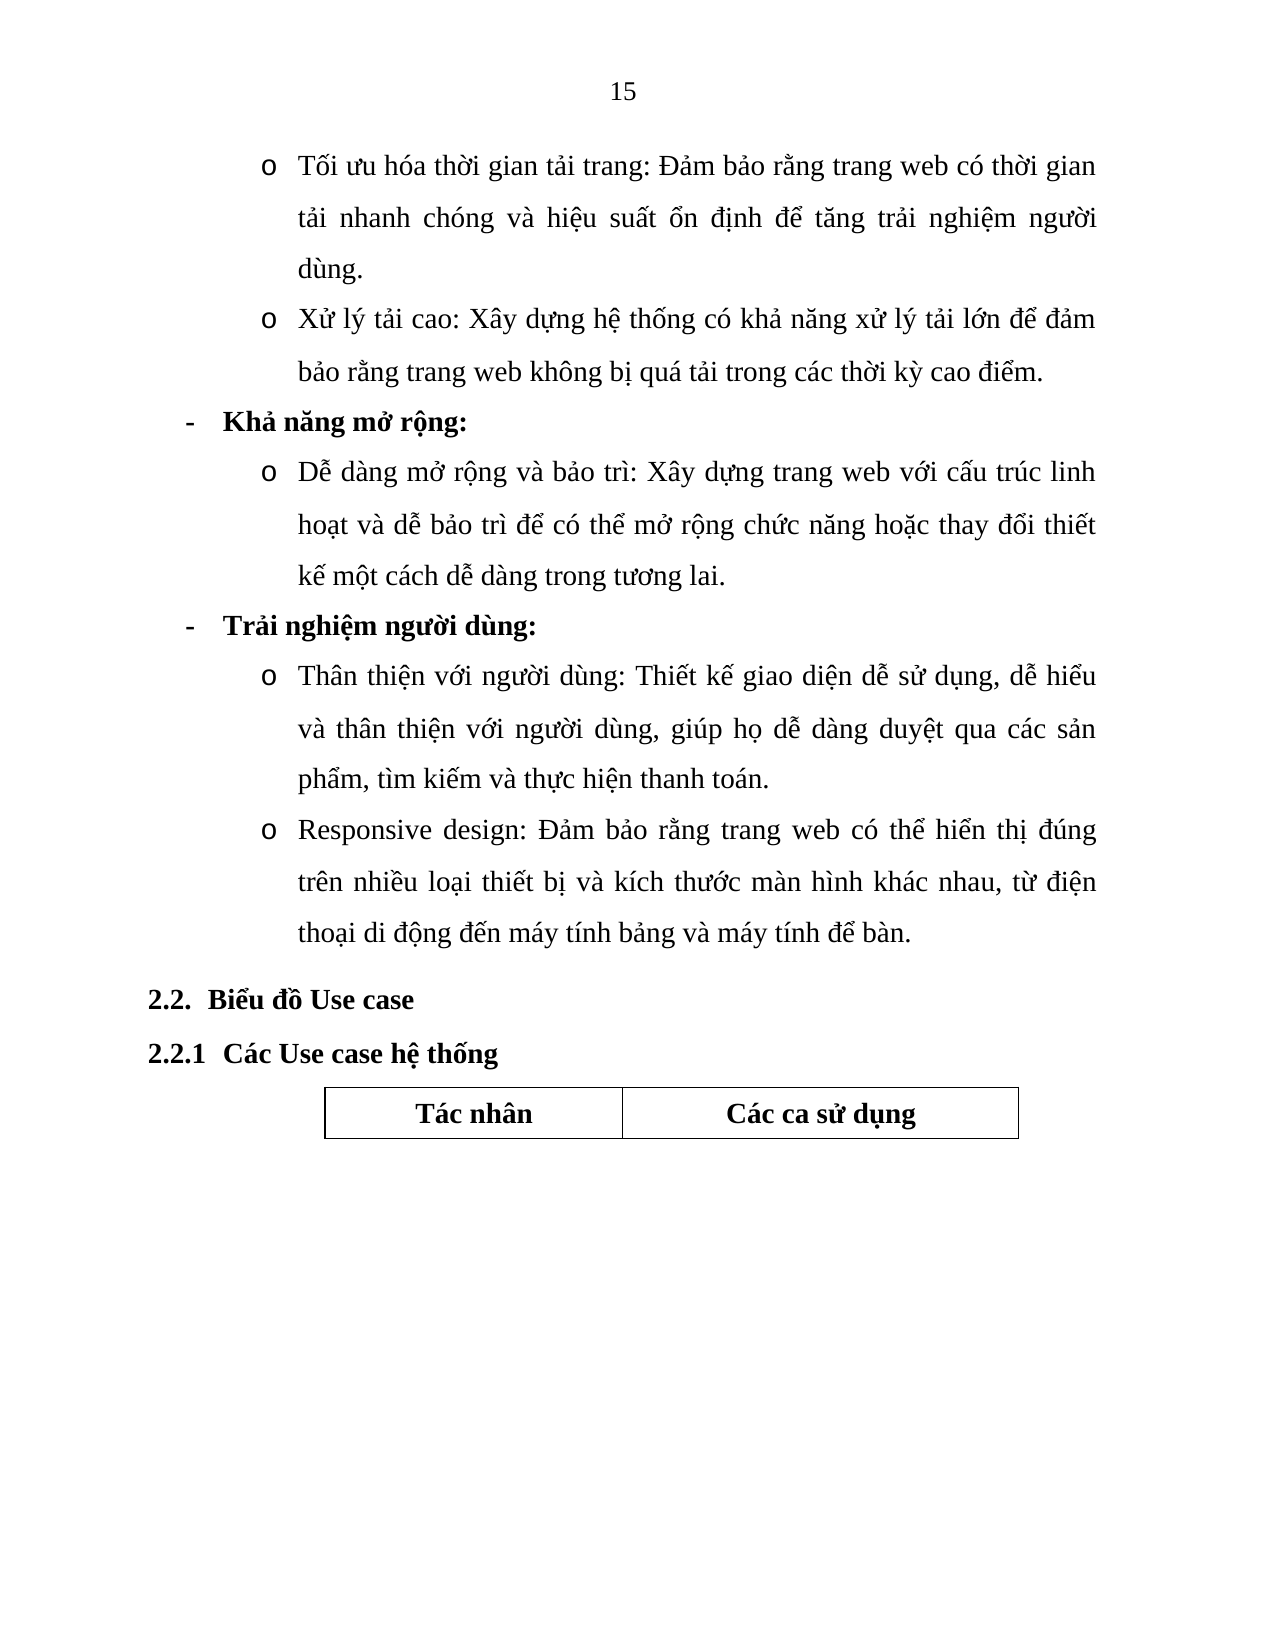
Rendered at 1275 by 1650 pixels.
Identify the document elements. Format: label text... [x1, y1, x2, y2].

subtitle Biểu đồ Use case [148, 982, 1098, 1015]
list Trải nghiệm người dùng: [185, 608, 1098, 642]
list Khả năng mở rộng: [185, 404, 1098, 438]
table_header Các ca sử dụng [623, 1088, 1018, 1138]
list Dễ dàng mở rộng và bảo trì: Xây dựng trang web với cấu trúc linh hoạt và dễ bảo trì để có thể mở rộng chức năng hoặc thay đổi thiết kế một cách dễ dàng trong tương lai. [260, 454, 1098, 591]
list Tối ưu hóa thời gian tải trang: Đảm bảo rằng trang web có thời gian tải nhanh chóng và hiệu suất ổn định để tăng trải nghiệm người dùng. [260, 148, 1098, 284]
list Thân thiện với người dùng: Thiết kế giao diện dễ sử dụng, dễ hiểu và thân thiện với người dùng, giúp họ dễ dàng duyệt qua các sản phẩm, tìm kiếm và thực hiện thanh toán. [260, 658, 1098, 795]
subtitle Các Use case hệ thống [148, 1036, 1098, 1070]
list Responsive design: Đảm bảo rằng trang web có thể hiển thị đúng trên nhiều loại thiết bị và kích thước màn hình khác nhau, từ điện thoại di động đến máy tính bảng và máy tính để bàn. [260, 812, 1098, 948]
list Xử lý tải cao: Xây dựng hệ thống có khả năng xử lý tải lớn để đảm bảo rằng trang web không bị quá tải trong các thời kỳ cao điểm. [260, 301, 1098, 387]
table_header Tác nhân [326, 1088, 622, 1138]
